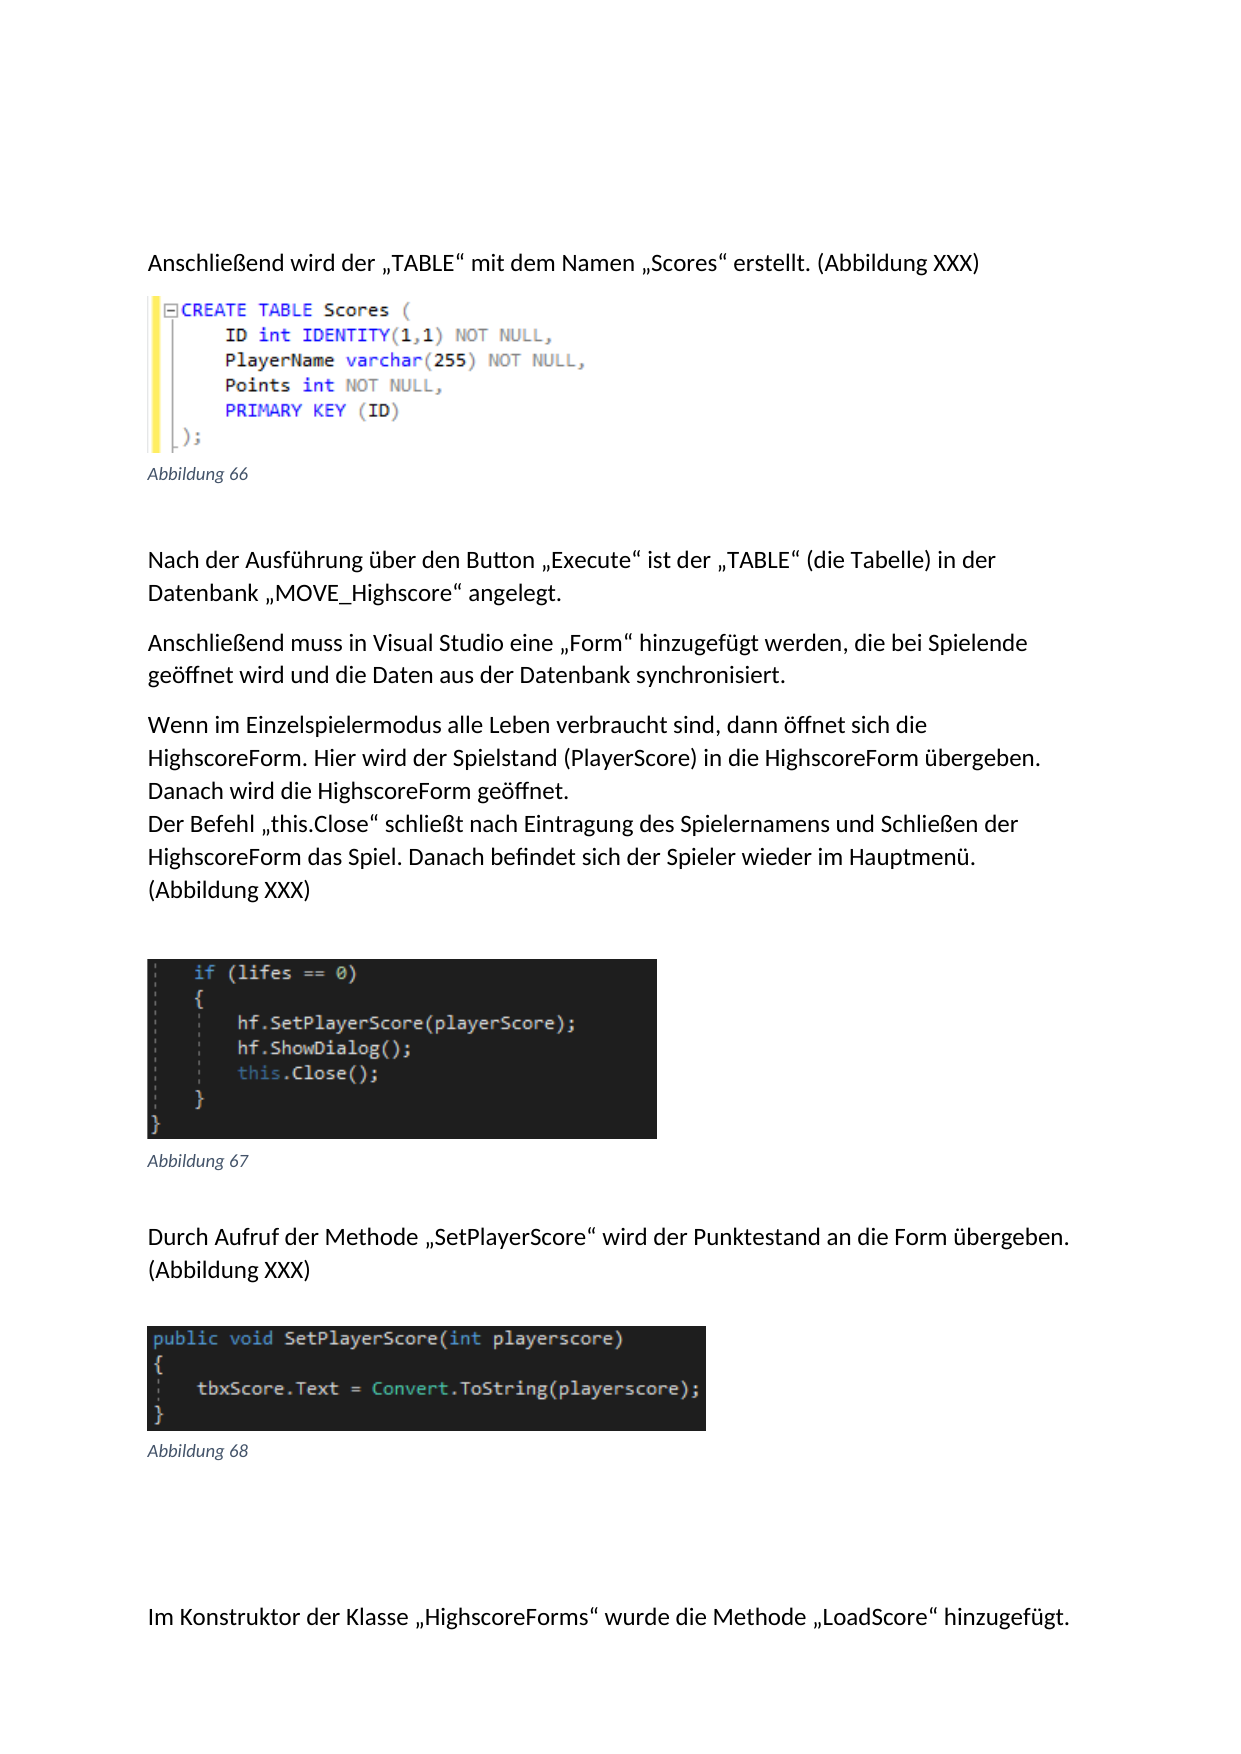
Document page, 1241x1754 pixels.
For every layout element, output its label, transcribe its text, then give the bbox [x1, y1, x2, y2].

text Nach der Ausführung über den Button „Execute“ ist der „TABLE“ (die Tabelle) in der Datenbank „MOVE_Highscore“ angelegt. [148, 544, 1093, 608]
picture [147, 296, 589, 453]
text Wenn im Einzelspielermodus alle Leben verbraucht sind, dann öffnet sich die HighscoreForm. Hier wird der Spielstand (PlayerScore) in die HighscoreForm übergeben. Danach wird die HighscoreForm geöffnet. Der Befehl „this.Close“ schließt nach Eintragung des Spielernamens und Schließen der HighscoreForm das Spiel. Danach befindet sich der Spieler wieder im Hauptmenü. (Abbildung XXX) [148, 709, 1093, 904]
text Im Konstruktor der Klasse „HighscoreForms“ wurde die Methode „LoadScore“ hinzugefügt. [148, 1601, 1093, 1631]
text Durch Aufruf der Methode „SetPlayerScore“ wird der Punktestand an die Form übergeben. (Abbildung XXX) [148, 1221, 1093, 1284]
picture [147, 959, 657, 1139]
text Anschließend muss in Visual Studio eine „Form“ hinzugefügt werden, die bei Spielende geöffnet wird und die Daten aus der Datenbank synchronisiert. [148, 627, 1093, 690]
picture [147, 1326, 706, 1431]
text Anschließend wird der „TABLE“ mit dem Namen „Scores“ erstellt. (Abbildung XXX) [148, 247, 1093, 277]
